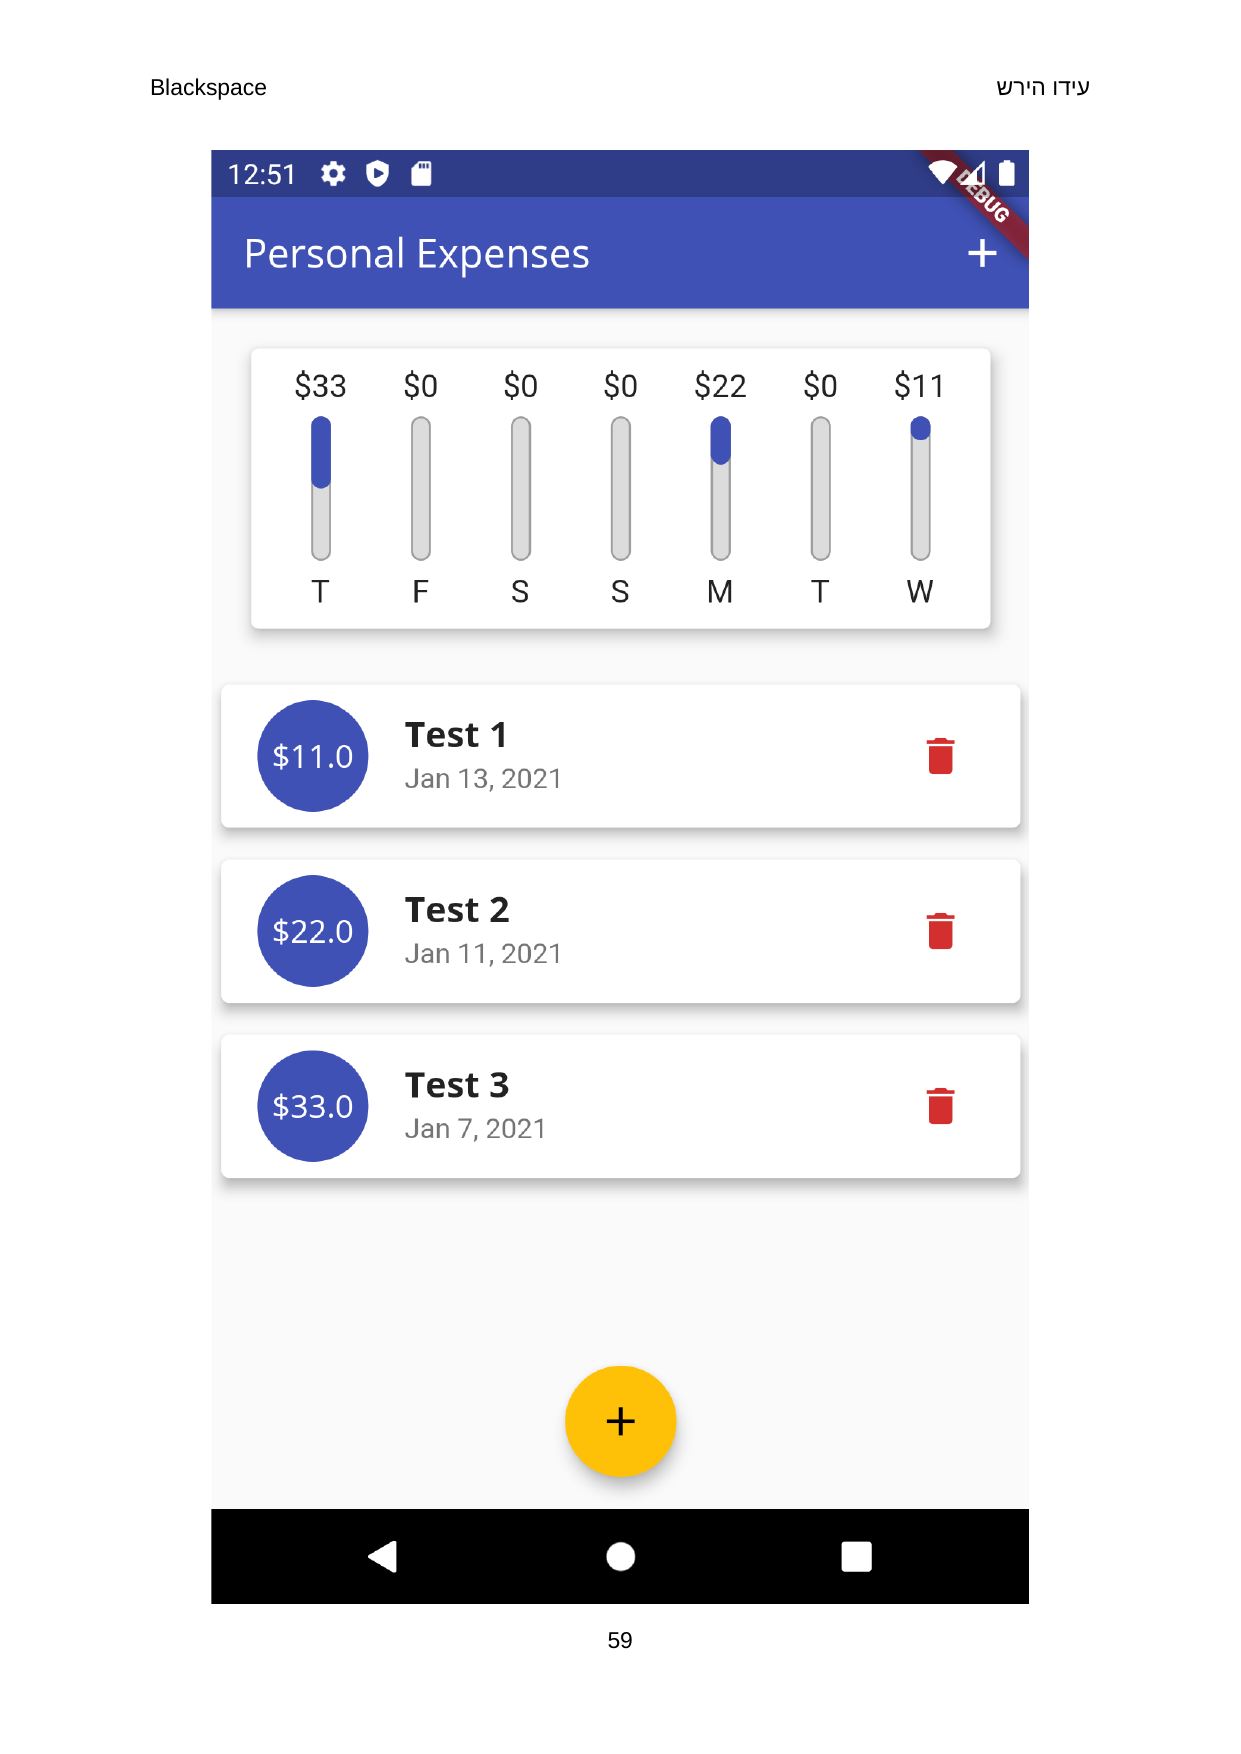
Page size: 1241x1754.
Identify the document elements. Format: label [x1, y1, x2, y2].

picture [211, 150, 1029, 1604]
